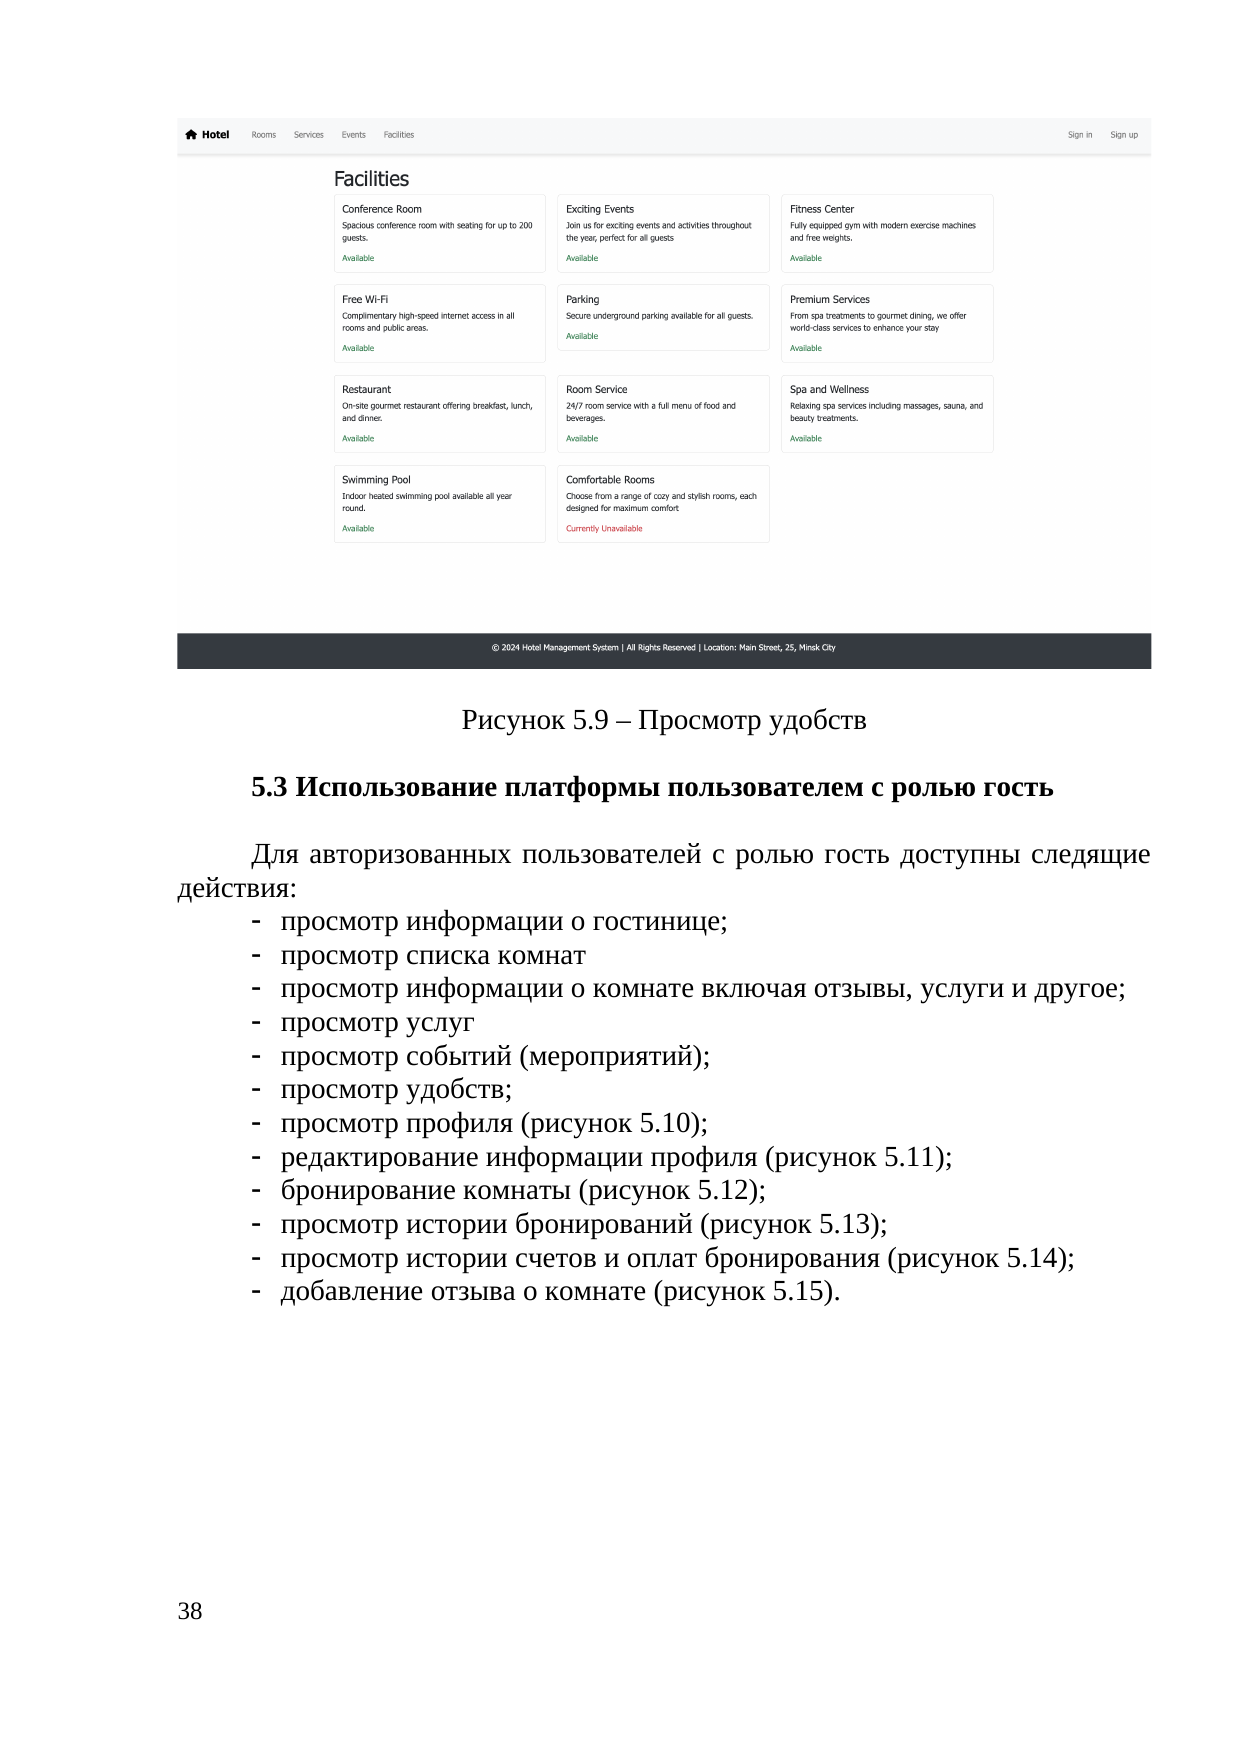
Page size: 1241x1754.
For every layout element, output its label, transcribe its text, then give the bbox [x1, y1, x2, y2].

text Для авторизованных пользователей с ролью гость доступны следящие действия: [177, 836, 1152, 903]
list добавление отзыва о комнате (рисунок 5.15). [177, 1273, 1152, 1307]
list просмотр событий (мероприятий); [177, 1038, 1152, 1072]
subtitle Использование платформы пользователем с ролью гость [177, 769, 1152, 803]
list просмотр списка комнат [177, 937, 1152, 971]
picture [177, 118, 1152, 669]
list просмотр истории счетов и оплат бронирования (рисунок 5.14); [177, 1240, 1152, 1273]
list бронирование комнаты (рисунок 5.12); [177, 1172, 1152, 1206]
list редактирование информации профиля (рисунок 5.11); [177, 1139, 1152, 1172]
list просмотр истории бронирований (рисунок 5.13); [177, 1206, 1152, 1240]
list просмотр услуг [177, 1004, 1152, 1038]
list просмотр информации о гостинице; [177, 903, 1152, 937]
text Рисунок 5.9 – Просмотр удобств [177, 702, 1152, 736]
list просмотр профиля (рисунок 5.10); [177, 1105, 1152, 1139]
list просмотр удобств; [177, 1072, 1152, 1105]
list просмотр информации о комнате включая отзывы, услуги и другое; [177, 971, 1152, 1004]
